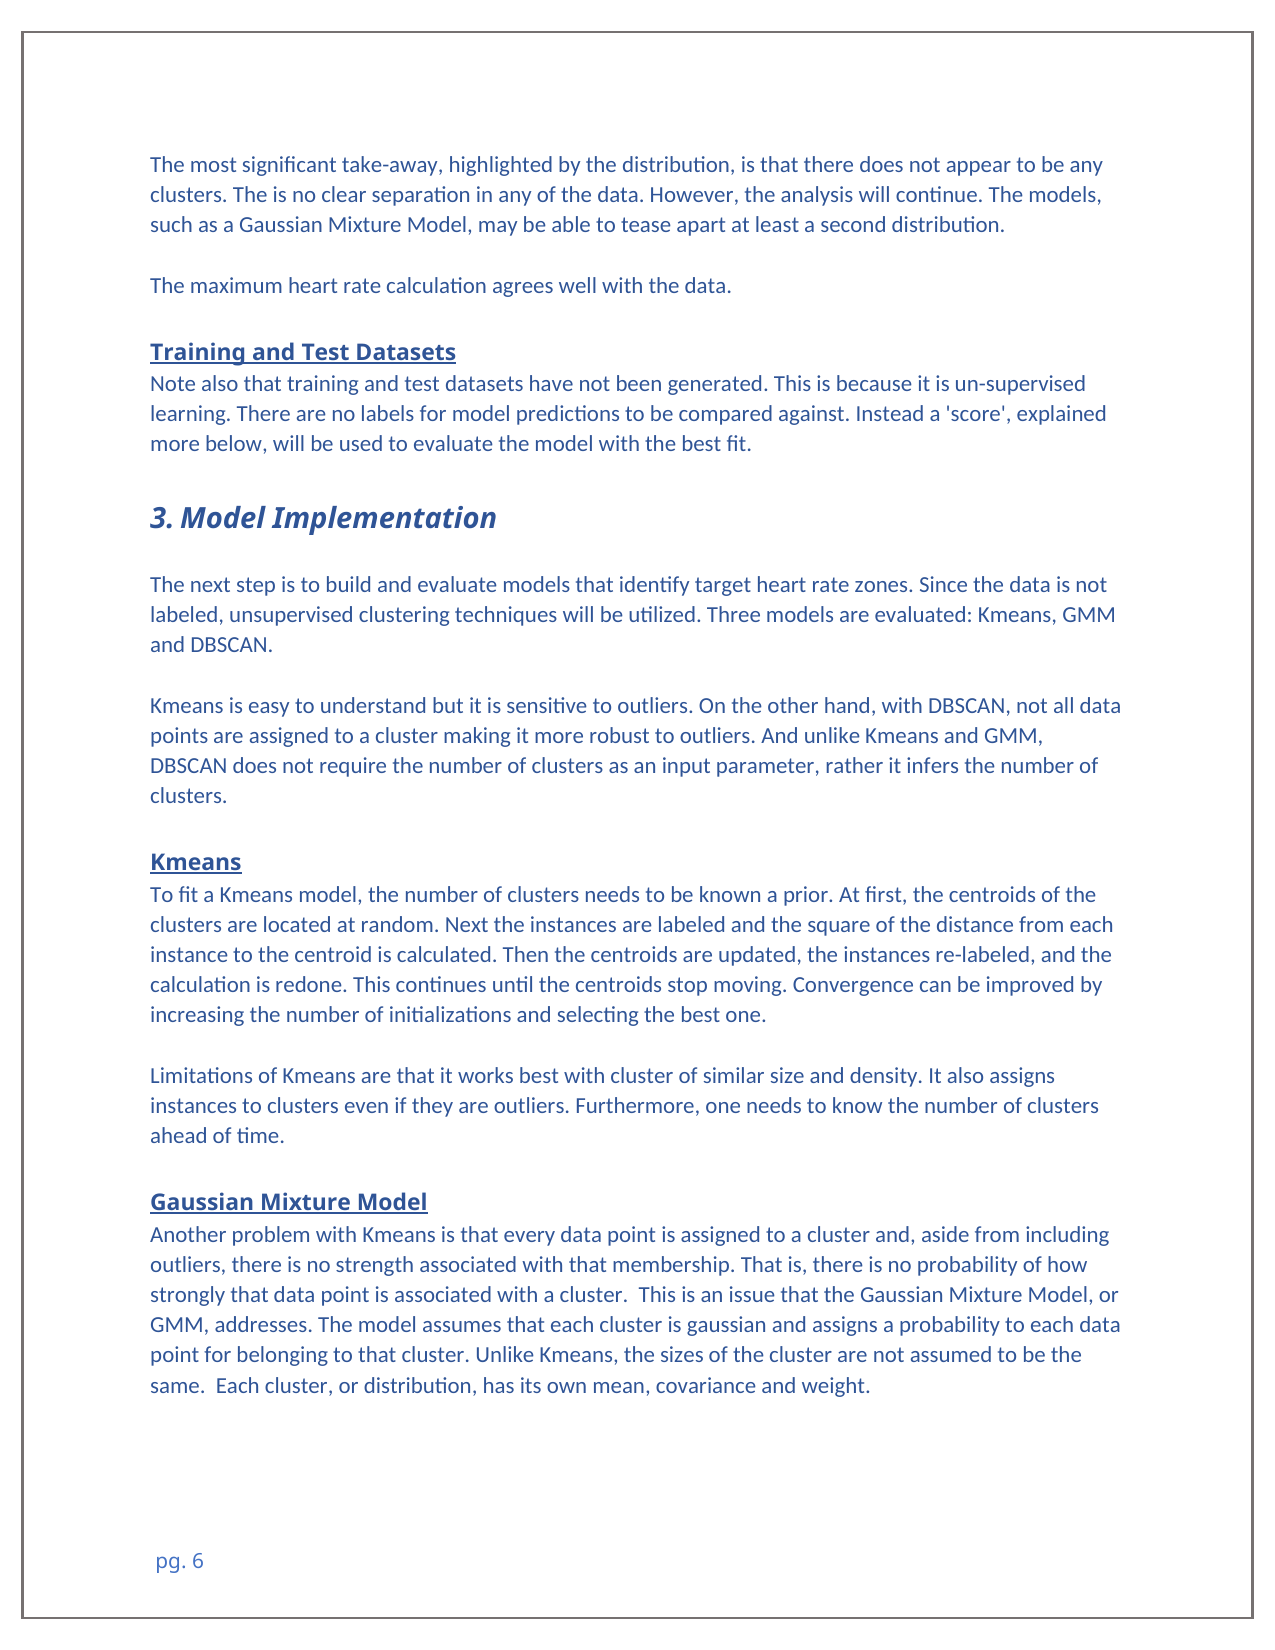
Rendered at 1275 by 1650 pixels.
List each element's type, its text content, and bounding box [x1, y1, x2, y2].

text Limitations of Kmeans are that it works best with cluster of similar size and density. It also assigns instances to clusters even if they are outliers. Furthermore, one needs to know the number of clusters ahead of time. [150, 1061, 1125, 1149]
subtitle Training and Test Datasets [150, 335, 1125, 367]
subtitle Gaussian Mixture Model [150, 1186, 1125, 1217]
subtitle Model Implementation [150, 497, 1125, 537]
text The next step is to build and evaluate models that identify target heart rate zones. Since the data is not labeled, unsupervised clustering techniques will be utilized. Three models are evaluated: Kmeans, GMM and DBSCAN. [150, 570, 1125, 658]
text The maximum heart rate calculation agrees well with the data. [150, 271, 1125, 299]
text To fit a Kmeans model, the number of clusters needs to be known a prior. At first, the centroids of the clusters are located at random. Next the instances are labeled and the square of the distance from each instance to the centroid is calculated. Then the centroids are updated, the instances re-labeled, and the calculation is redone. This continues until the centroids stop moving. Convergence can be improved by increasing the number of initializations and selecting the best one. [150, 880, 1125, 1028]
text Another problem with Kmeans is that every data point is assigned to a cluster and, aside from including outliers, there is no strength associated with that membership. That is, there is no probability of how strongly that data point is associated with a cluster. This is an issue that the Gaussian Mixture Model, or GMM, addresses. The model assumes that each cluster is gaussian and assigns a probability to each data point for belonging to that cluster. Unlike Kmeans, the sizes of the cluster are not assumed to be the same. Each cluster, or distribution, has its own mean, covariance and weight. [150, 1220, 1125, 1399]
text Kmeans is easy to understand but it is sensitive to outliers. On the other hand, with DBSCAN, not all data points are assigned to a cluster making it more robust to outliers. And unlike Kmeans and GMM, DBSCAN does not require the number of clusters as an input parameter, rather it infers the number of clusters. [150, 691, 1125, 809]
text Note also that training and test datasets have not been generated. This is because it is un-supervised learning. There are no labels for model predictions to be compared against. Instead a 'score', explained more below, will be used to evaluate the model with the best fit. [150, 369, 1125, 458]
subtitle Kmeans [150, 846, 1125, 877]
text The most significant take-away, highlighted by the distribution, is that there does not appear to be any clusters. The is no clear separation in any of the data. However, the analysis will continue. The models, such as a Gaussian Mixture Model, may be able to tease apart at least a second distribution. [150, 150, 1125, 238]
